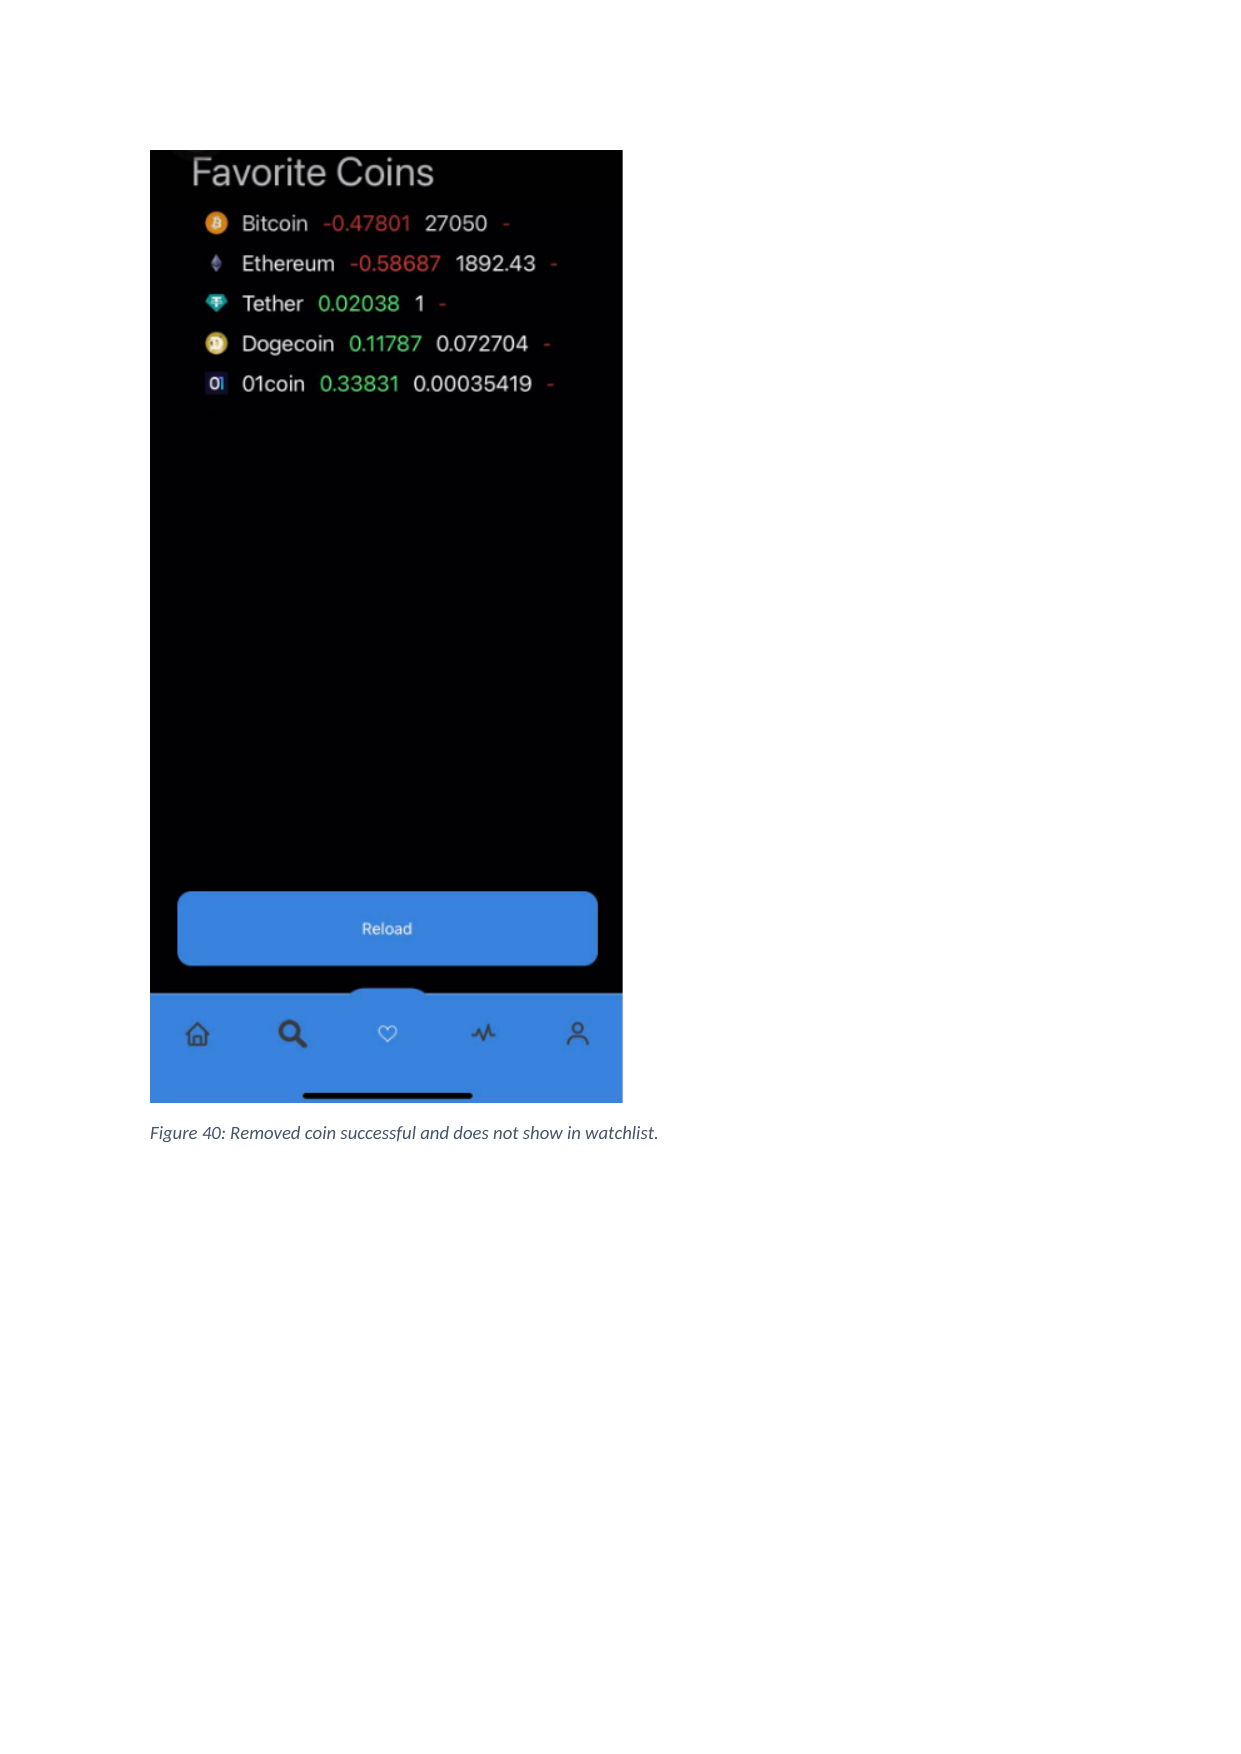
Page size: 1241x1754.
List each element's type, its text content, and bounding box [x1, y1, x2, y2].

picture [150, 150, 623, 1103]
text Figure 40: Removed coin successful and does not show in watchlist. [150, 1121, 1090, 1144]
